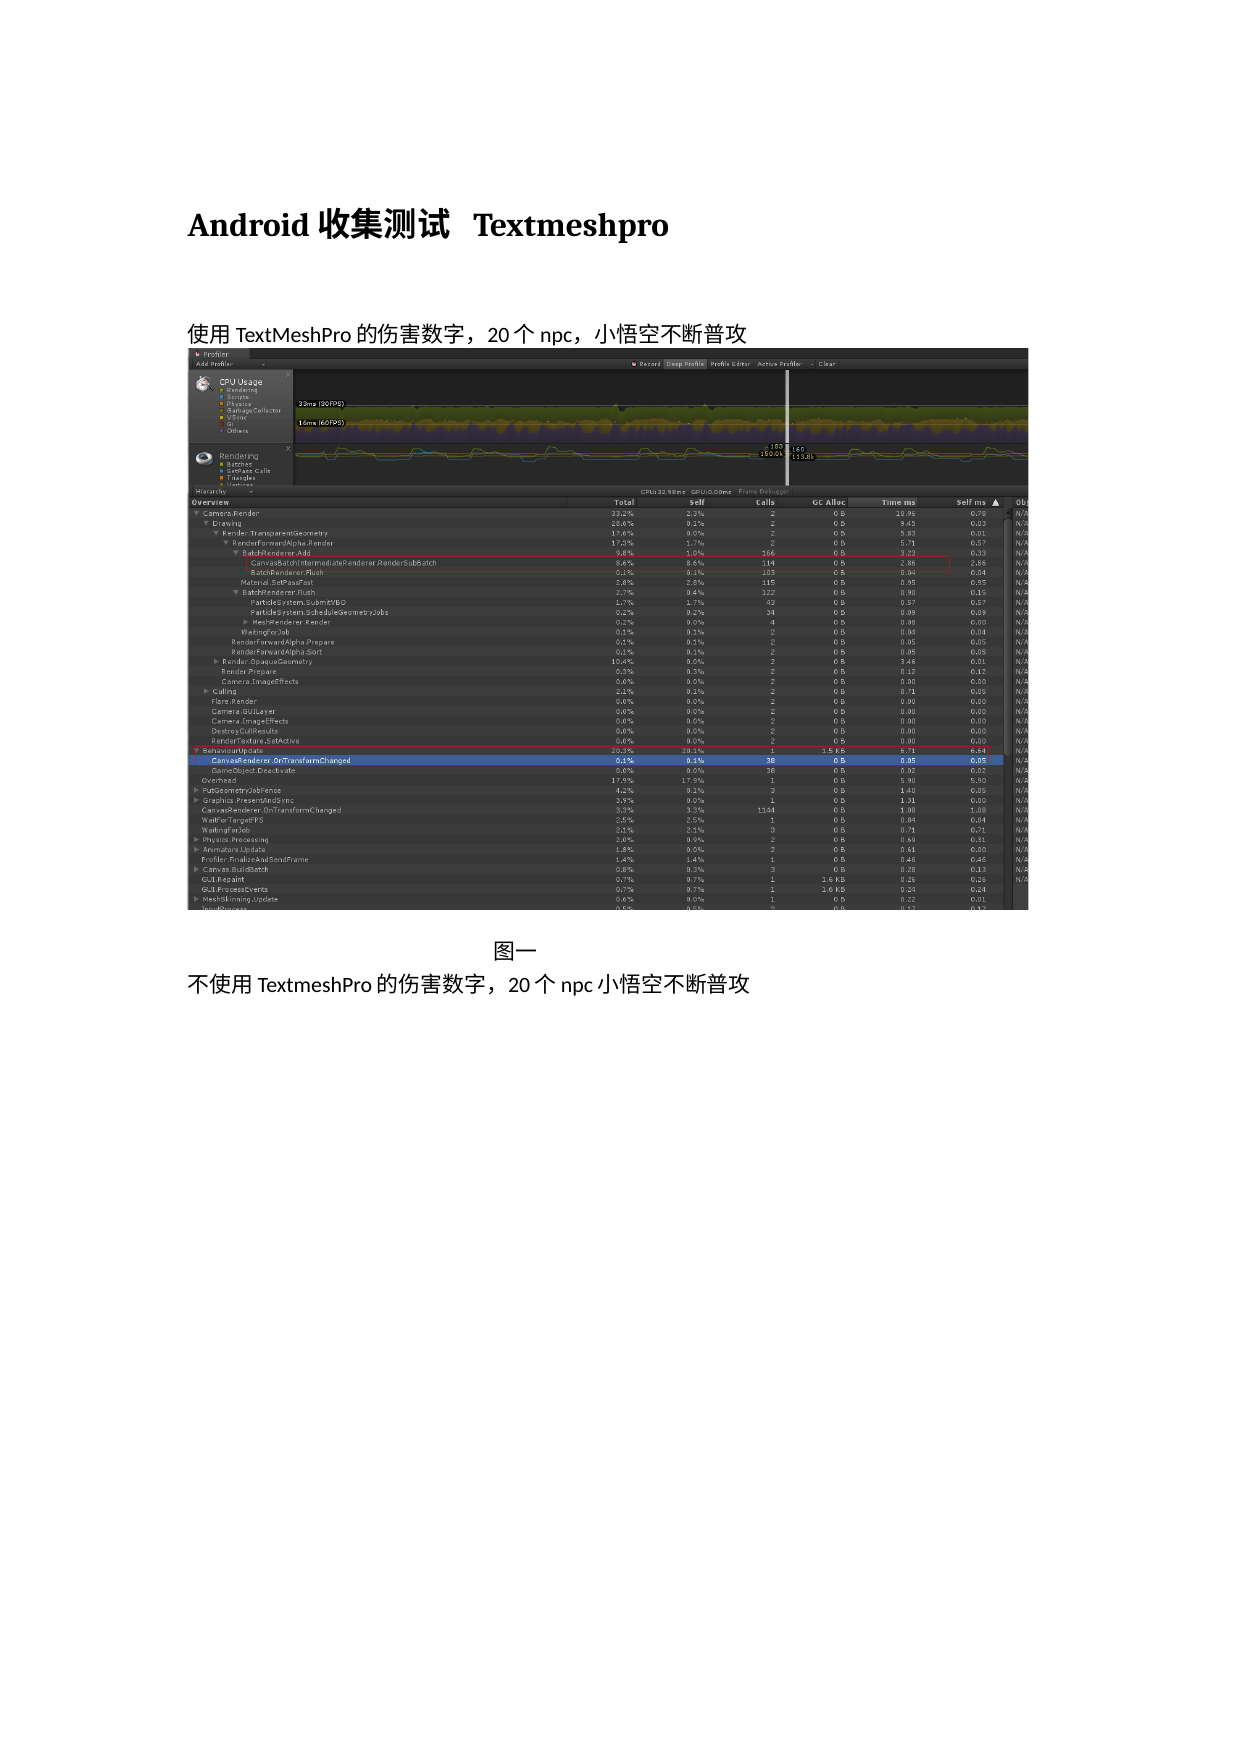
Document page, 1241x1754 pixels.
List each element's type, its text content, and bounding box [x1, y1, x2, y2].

picture [187, 348, 1029, 910]
text 不使用TextmeshPro的伤害数字，20个npc小悟空不断普攻 [187, 966, 1053, 999]
text 使用TextMeshPro的伤害数字，20个npc，小悟空不断普攻 [187, 316, 1053, 349]
subtitle Android 收集测试 Textmeshpro [187, 189, 1053, 254]
text 图一 [187, 934, 1053, 966]
